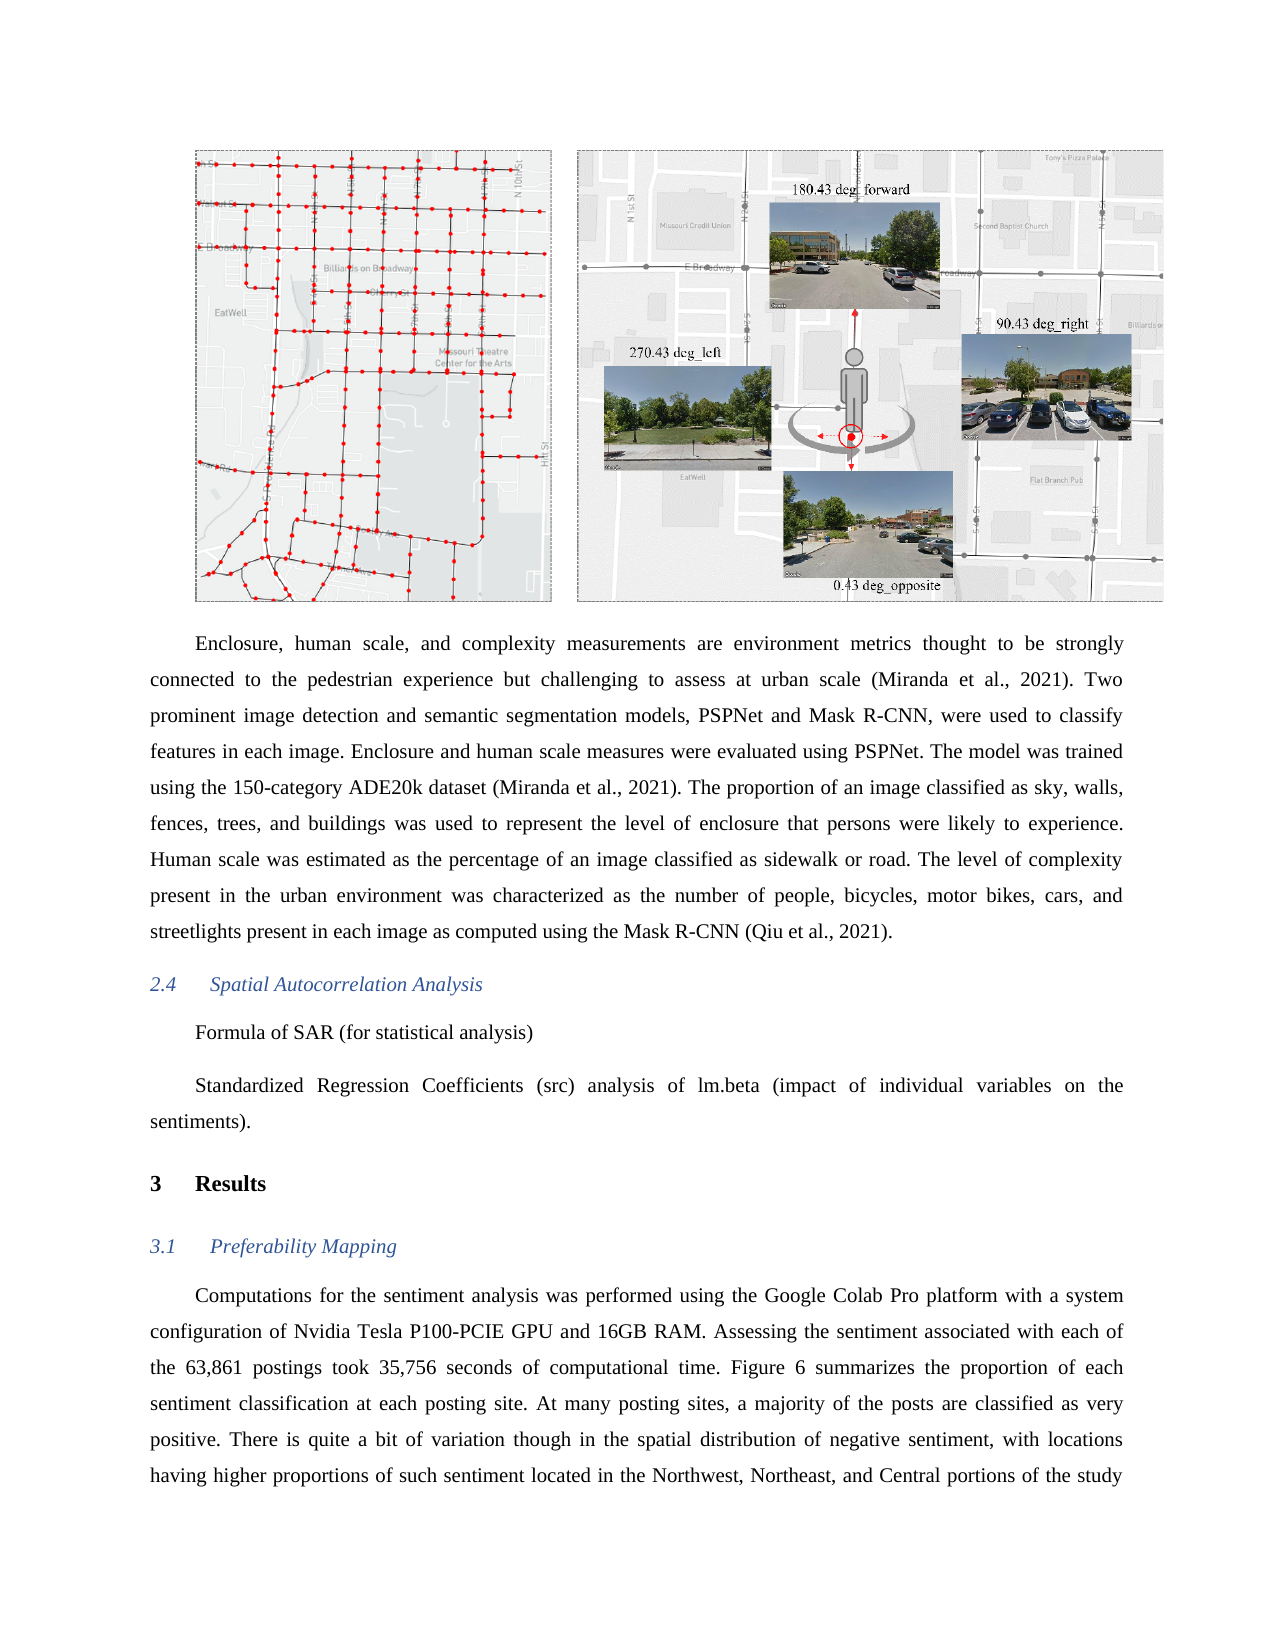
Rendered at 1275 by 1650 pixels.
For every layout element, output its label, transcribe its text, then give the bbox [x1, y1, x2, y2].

subtitle Results [150, 1170, 1125, 1196]
text Formula of SAR (for statistical analysis) [150, 1020, 1125, 1044]
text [150, 1283, 1125, 1487]
subtitle Spatial Autocorrelation Analysis [150, 972, 1125, 996]
text Standardized Regression Coefficients (src) analysis of lm.beta (impact of individual variables on the sentiments). [150, 1073, 1125, 1133]
picture [195, 150, 1164, 602]
text Enclosure, human scale, and complexity measurements are environment metrics thought to be strongly connected to the pedestrian experience but challenging to assess at urban scale (Miranda et al., 2021). Two prominent image detection and semantic segmentation models, PSPNet and Mask R-CNN, were used to classify features in each image. Enclosure and human scale measures were evaluated using PSPNet. The model was trained using the 150-category ADE20k dataset (Miranda et al., 2021). The proportion of an image classified as sky, walls, fences, trees, and buildings was used to represent the level of enclosure that persons were likely to experience. Human scale was estimated as the percentage of an image classified as sidewalk or road. The level of complexity present in the urban environment was characterized as the number of people, bicycles, motor bikes, cars, and streetlights present in each image as computed using the Mask R-CNN (Qiu et al., 2021). [150, 631, 1125, 943]
subtitle Preferability Mapping [150, 1234, 1125, 1258]
